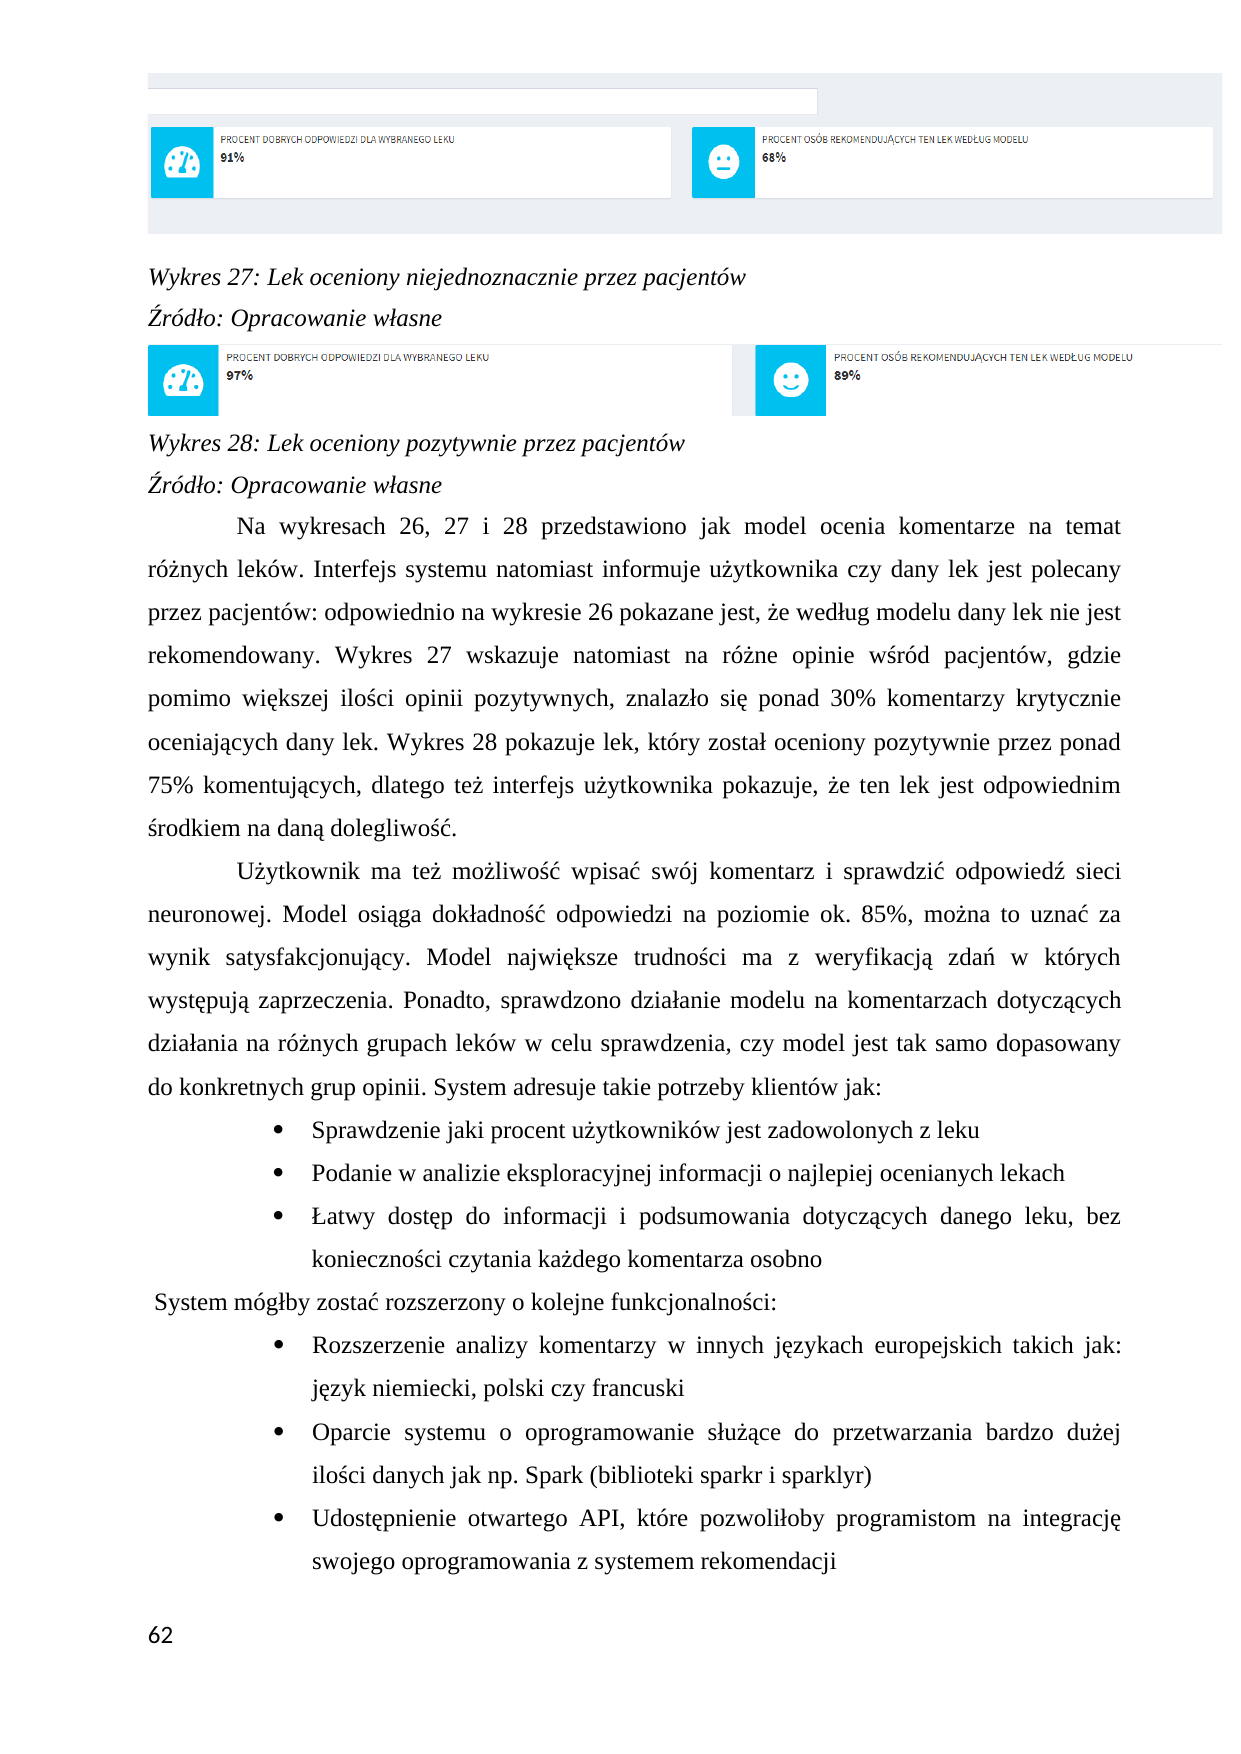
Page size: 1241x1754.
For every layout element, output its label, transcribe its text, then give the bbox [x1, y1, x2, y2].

text Wykres 27: Lek oceniony niejednoznacznie przez pacjentów [148, 262, 1122, 290]
list Rozszerzenie analizy komentarzy w innych językach europejskich takich jak: język niemiecki, polski czy francuski [274, 1330, 1122, 1402]
list Łatwy dostęp do informacji i podsumowania dotyczących danego leku, bez konieczności czytania każdego komentarza osobno [274, 1201, 1122, 1273]
text Na wykresach 26, 27 i 28 przedstawiono jak model ocenia komentarze na temat różnych leków. Interfejs systemu natomiast informuje użytkownika czy dany lek jest polecany przez pacjentów: odpowiednio na wykresie 26 pokazane jest, że według modelu dany lek nie jest rekomendowany. Wykres 27 wskazuje natomiast na różne opinie wśród pacjentów, gdzie pomimo większej ilości opinii pozytywnych, znalazło się ponad 30% komentarzy krytycznie oceniających dany lek. Wykres 28 pokazuje lek, który został oceniony pozytywnie przez ponad 75% komentujących, dlatego też interfejs użytkownika pokazuje, że ten lek jest odpowiednim środkiem na daną dolegliwość. [148, 511, 1122, 842]
text Źródło: Opracowanie własne [148, 470, 1122, 498]
picture [219, 344, 756, 416]
list Sprawdzenie jaki procent użytkowników jest zadowolonych z leku [274, 1115, 1122, 1143]
picture [827, 344, 1223, 416]
text Wykres 28: Lek oceniony pozytywnie przez pacjentów [148, 428, 1122, 457]
list Udostępnienie otwartego API, które pozwoliłoby programistom na integrację swojego oprogramowania z systemem rekomendacji [274, 1503, 1122, 1575]
picture [147, 73, 1223, 234]
picture [164, 365, 203, 395]
picture [774, 363, 808, 396]
text Źródło: Opracowanie własne [148, 303, 1122, 332]
list Oparcie systemu o oprogramowanie służące do przetwarzania bardzo dużej ilości danych jak np. Spark (biblioteki sparkr i sparklyr) [274, 1417, 1122, 1488]
list Podanie w analizie eksploracyjnej informacji o najlepiej ocenianych lekach [274, 1158, 1122, 1187]
text Użytkownik ma też możliwość wpisać swój komentarz i sprawdzić odpowiedź sieci neuronowej. Model osiąga dokładność odpowiedzi na poziomie ok. 85%, można to uznać za wynik satysfakcjonujący. Model największe trudności ma z weryfikacją zdań w których występują zaprzeczenia. Ponadto, sprawdzono działanie modelu na komentarzach dotyczących działania na różnych grupach leków w celu sprawdzenia, czy model jest tak samo dopasowany do konkretnych grup opinii. System adresuje takie potrzeby klientów jak: [148, 856, 1122, 1100]
text System mógłby zostać rozszerzony o kolejne funkcjonalności: [148, 1287, 1122, 1316]
